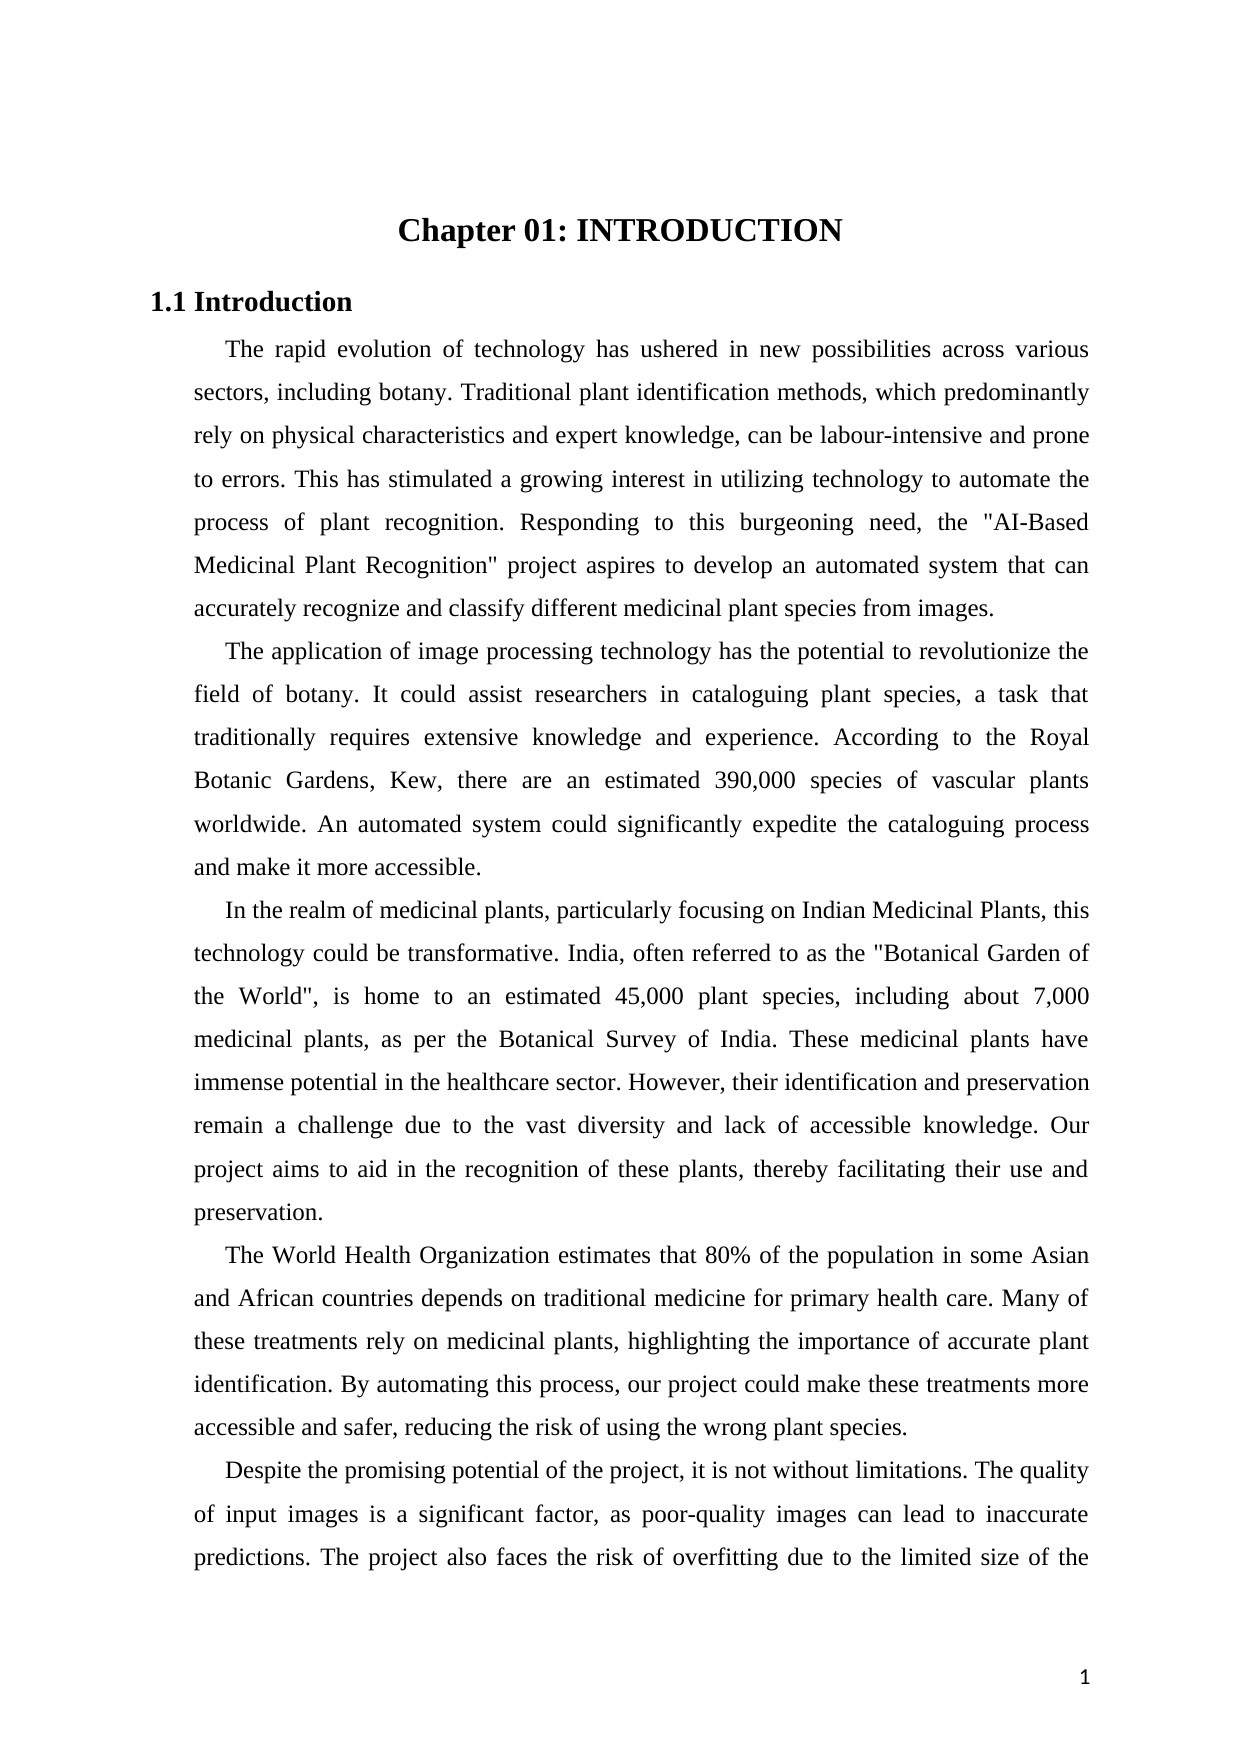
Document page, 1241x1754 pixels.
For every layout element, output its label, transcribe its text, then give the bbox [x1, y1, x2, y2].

list The application of image processing technology has the potential to revolutionize the field of botany. It could assist researchers in cataloguing plant species, a task that traditionally requires extensive knowledge and experience. According to the Royal Botanic Gardens, Kew, there are an estimated 390,000 species of vascular plants worldwide. An automated system could significantly expedite the cataloguing process and make it more accessible. [194, 636, 1090, 881]
text Chapter 01: INTRODUCTION [150, 210, 1090, 248]
list The World Health Organization estimates that 80% of the population in some Asian and African countries depends on traditional medicine for primary health care. Many of these treatments rely on medicinal plants, highlighting the importance of accurate plant identification. By automating this process, our project could make these treatments more accessible and safer, reducing the risk of using the wrong plant species. [194, 1240, 1090, 1441]
list Introduction [150, 284, 1090, 317]
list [194, 1456, 1090, 1571]
list In the realm of medicinal plants, particularly focusing on Indian Medicinal Plants, this technology could be transformative. India, often referred to as the "Botanical Garden of the World", is home to an estimated 45,000 plant species, including about 7,000 medicinal plants, as per the Botanical Survey of India. These medicinal plants have immense potential in the healthcare sector. However, their identification and preservation remain a challenge due to the vast diversity and lack of accessible knowledge. Our project aims to aid in the recognition of these plants, thereby facilitating their use and preservation. [194, 895, 1090, 1226]
list The rapid evolution of technology has ushered in new possibilities across various sectors, including botany. Traditional plant identification methods, which predominantly rely on physical characteristics and expert knowledge, can be labour-intensive and prone to errors. This has stimulated a growing interest in utilizing technology to automate the process of plant recognition. Responding to this burgeoning need, the "AI-Based Medicinal Plant Recognition" project aspires to develop an automated system that can accurately recognize and classify different medicinal plant species from images. [194, 334, 1090, 622]
